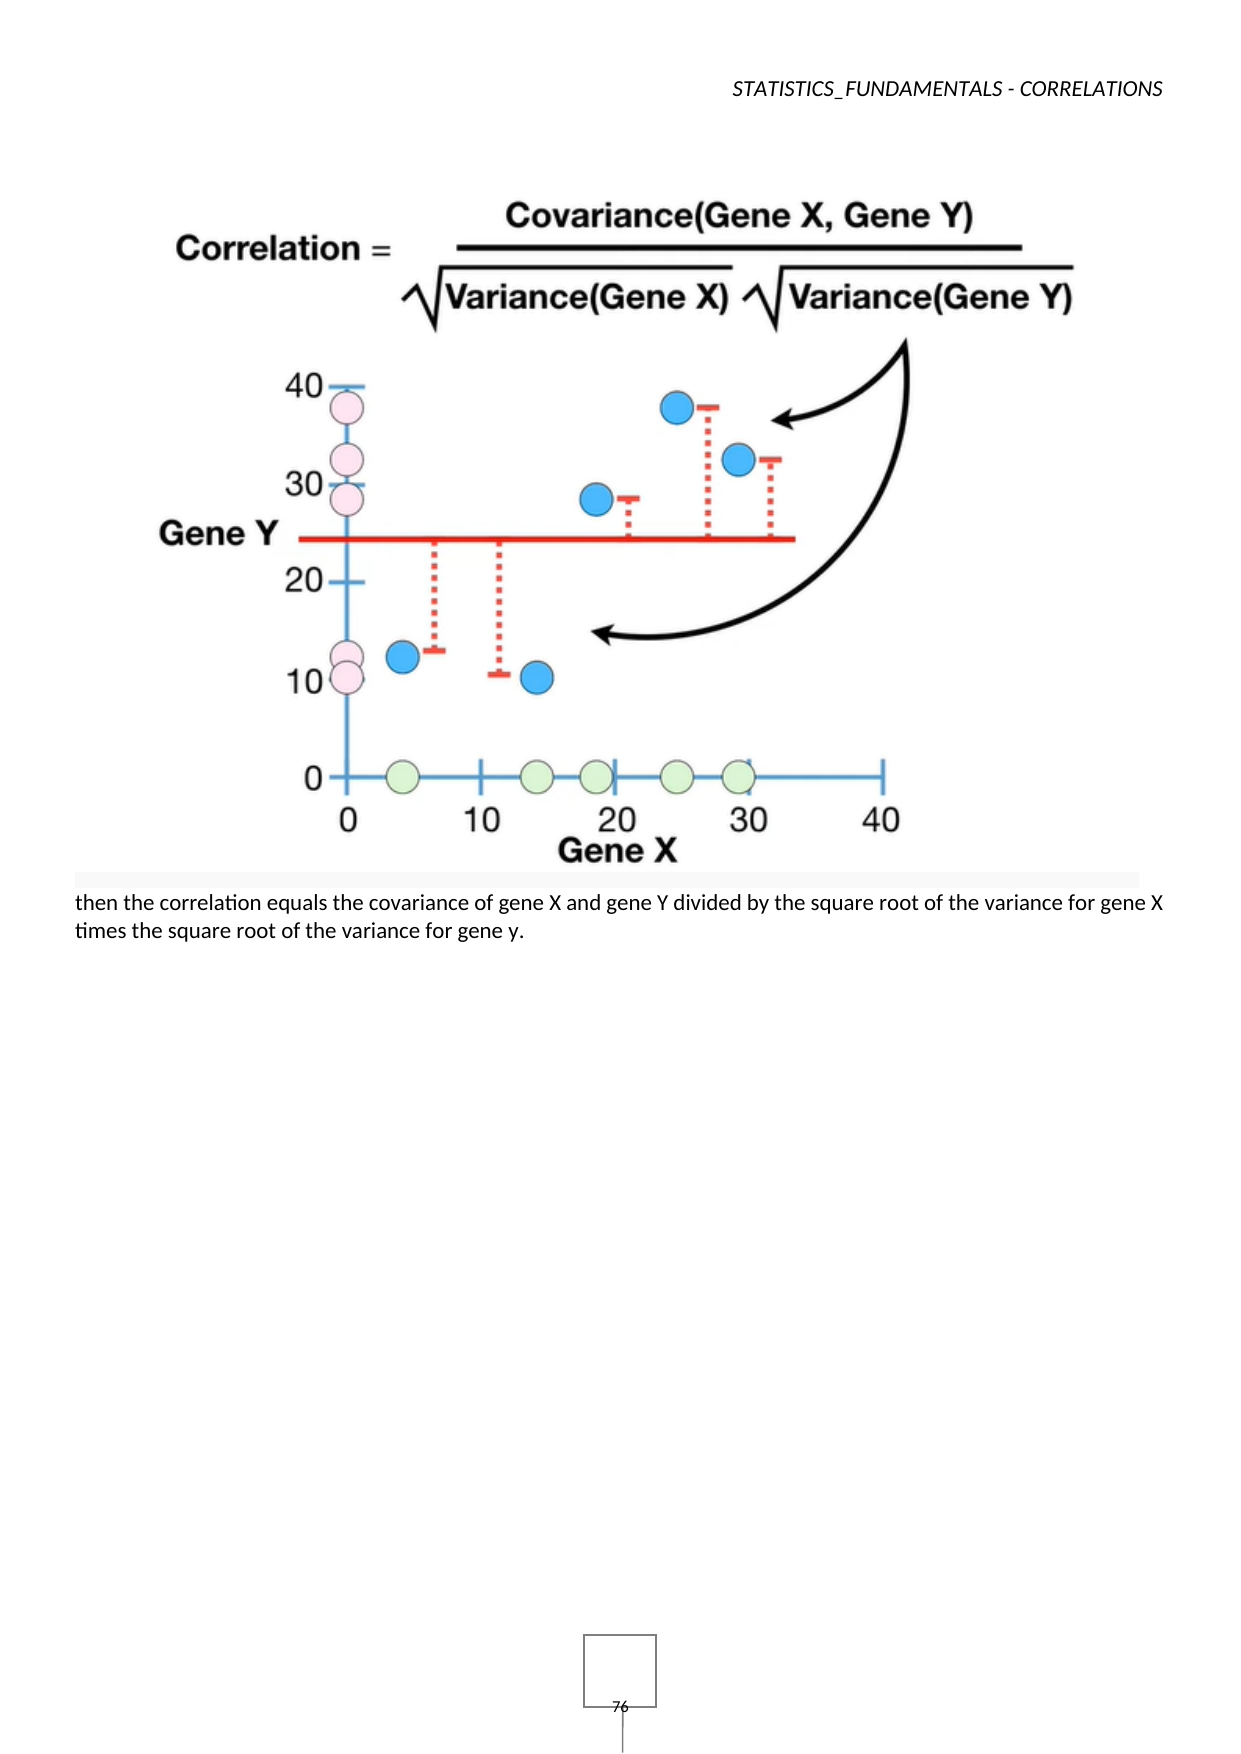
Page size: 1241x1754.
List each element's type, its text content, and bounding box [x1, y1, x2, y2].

text then the correlation equals the covariance of gene X and gene Y divided by the square root of the variance for gene X times the square root of the variance for gene y. [75, 888, 1165, 944]
picture [75, 129, 1140, 888]
